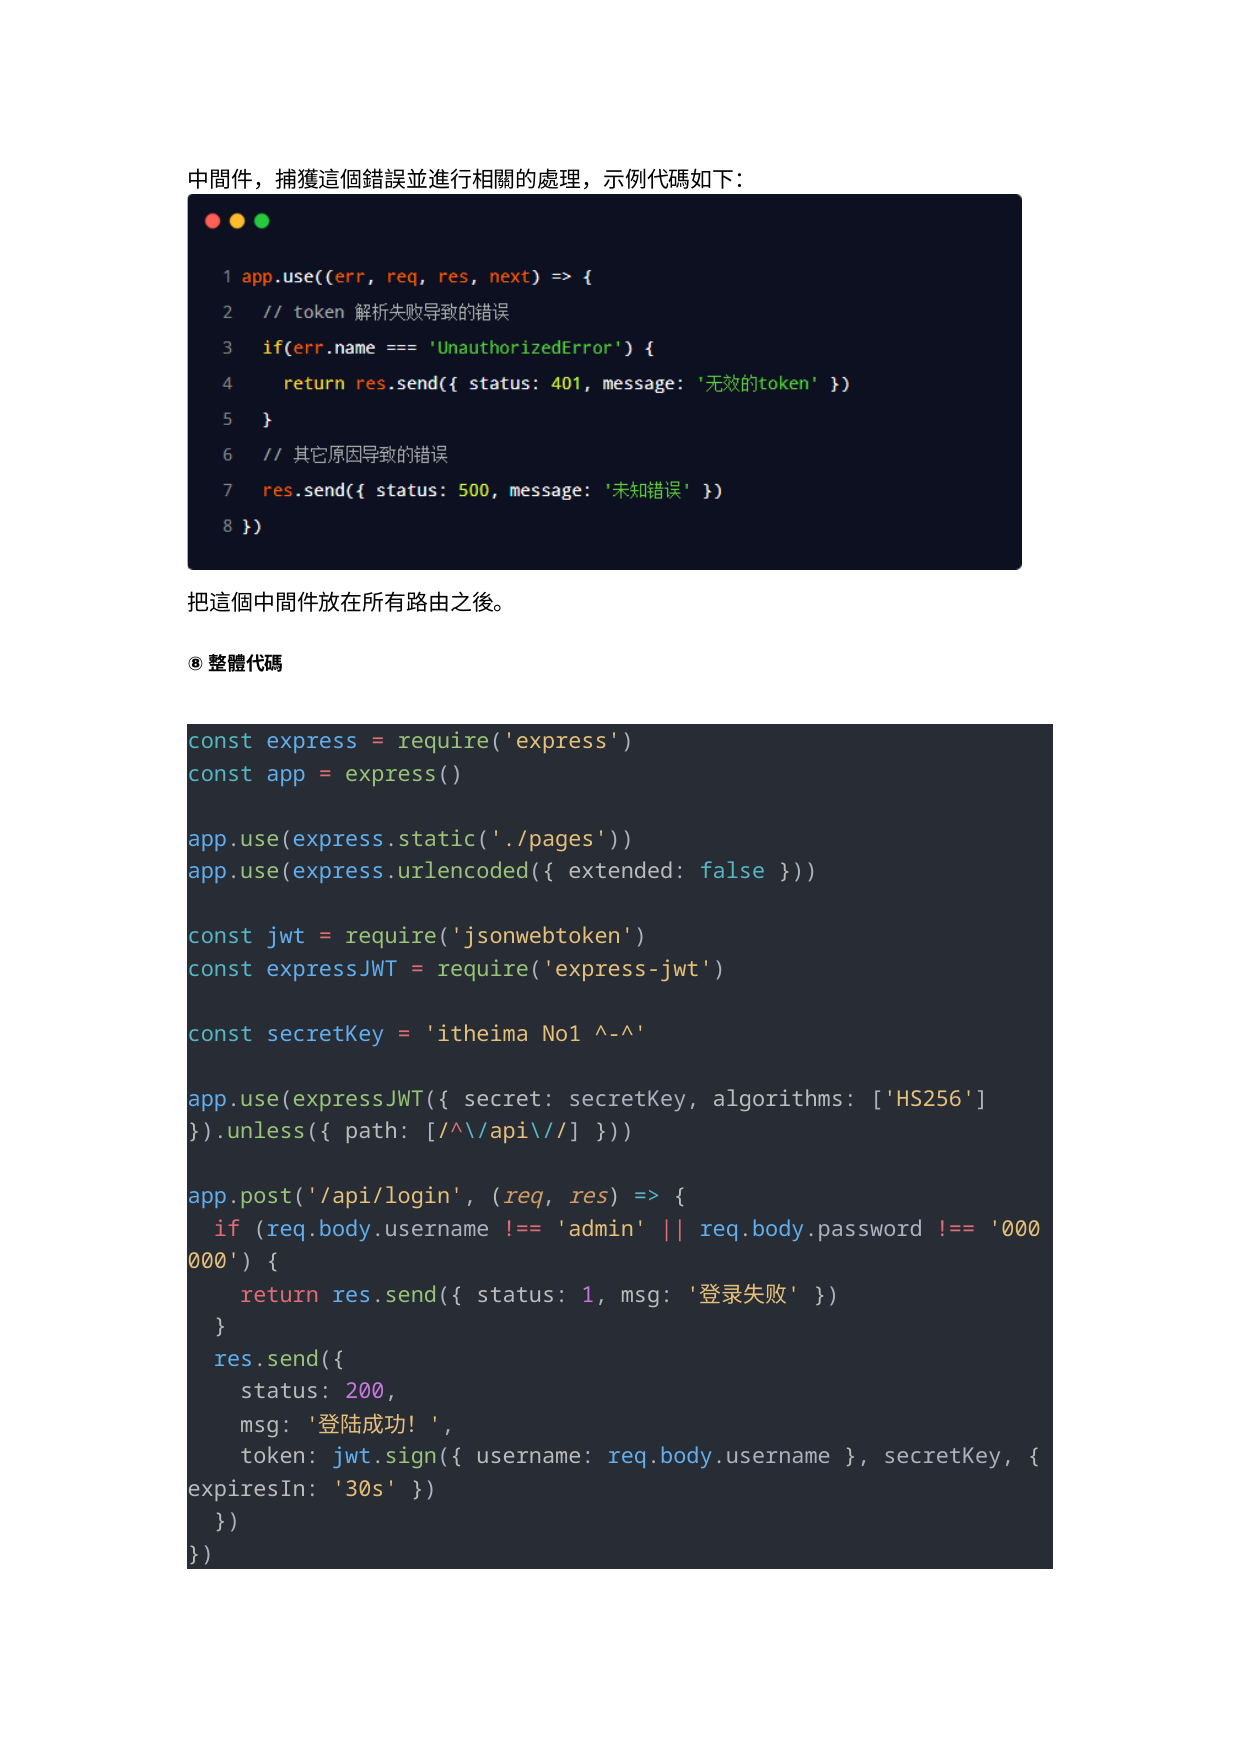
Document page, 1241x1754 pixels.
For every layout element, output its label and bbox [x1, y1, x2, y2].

picture [187, 194, 1022, 570]
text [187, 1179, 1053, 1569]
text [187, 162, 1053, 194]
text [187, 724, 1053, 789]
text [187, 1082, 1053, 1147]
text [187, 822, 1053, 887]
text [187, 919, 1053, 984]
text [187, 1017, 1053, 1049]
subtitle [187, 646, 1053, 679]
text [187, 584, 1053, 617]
